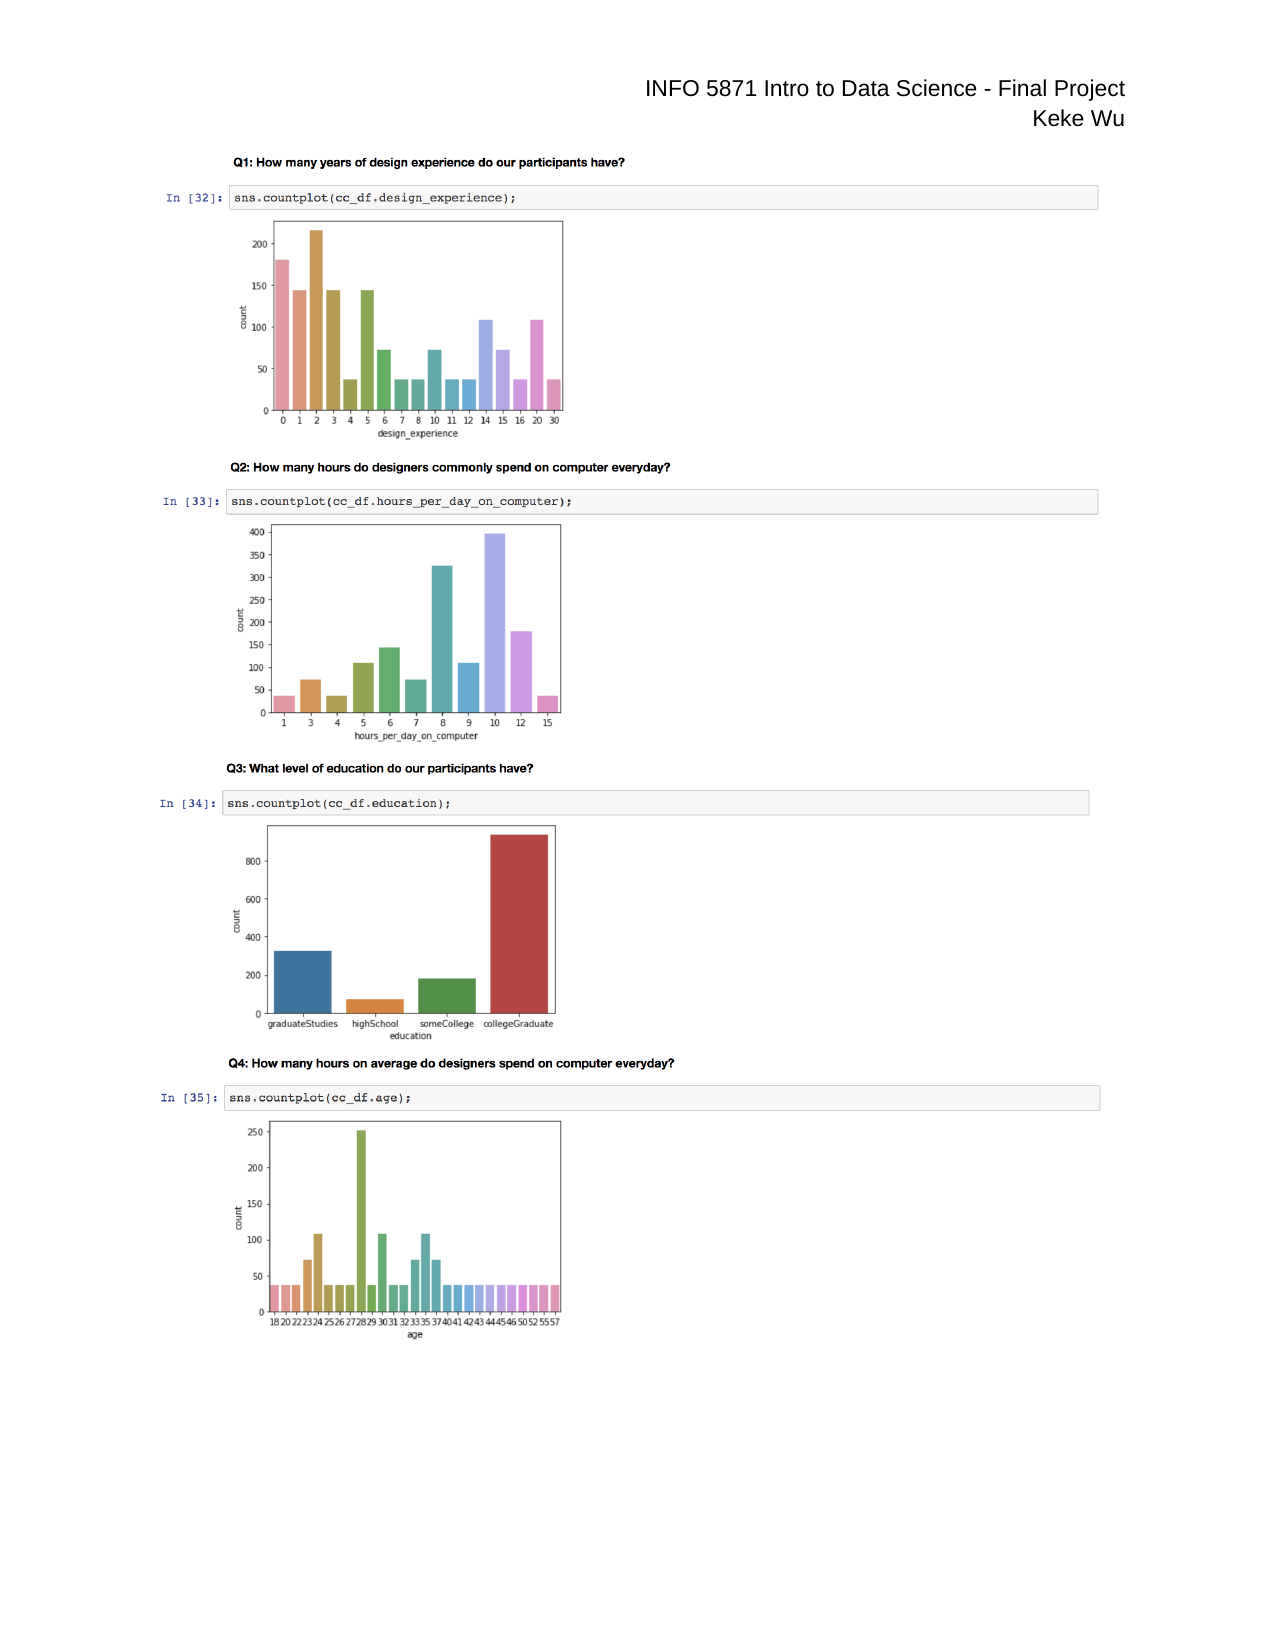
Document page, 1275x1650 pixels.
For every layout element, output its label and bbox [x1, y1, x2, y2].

picture [150, 150, 1109, 451]
picture [150, 454, 1108, 751]
picture [150, 1053, 1108, 1352]
picture [150, 754, 1101, 1050]
